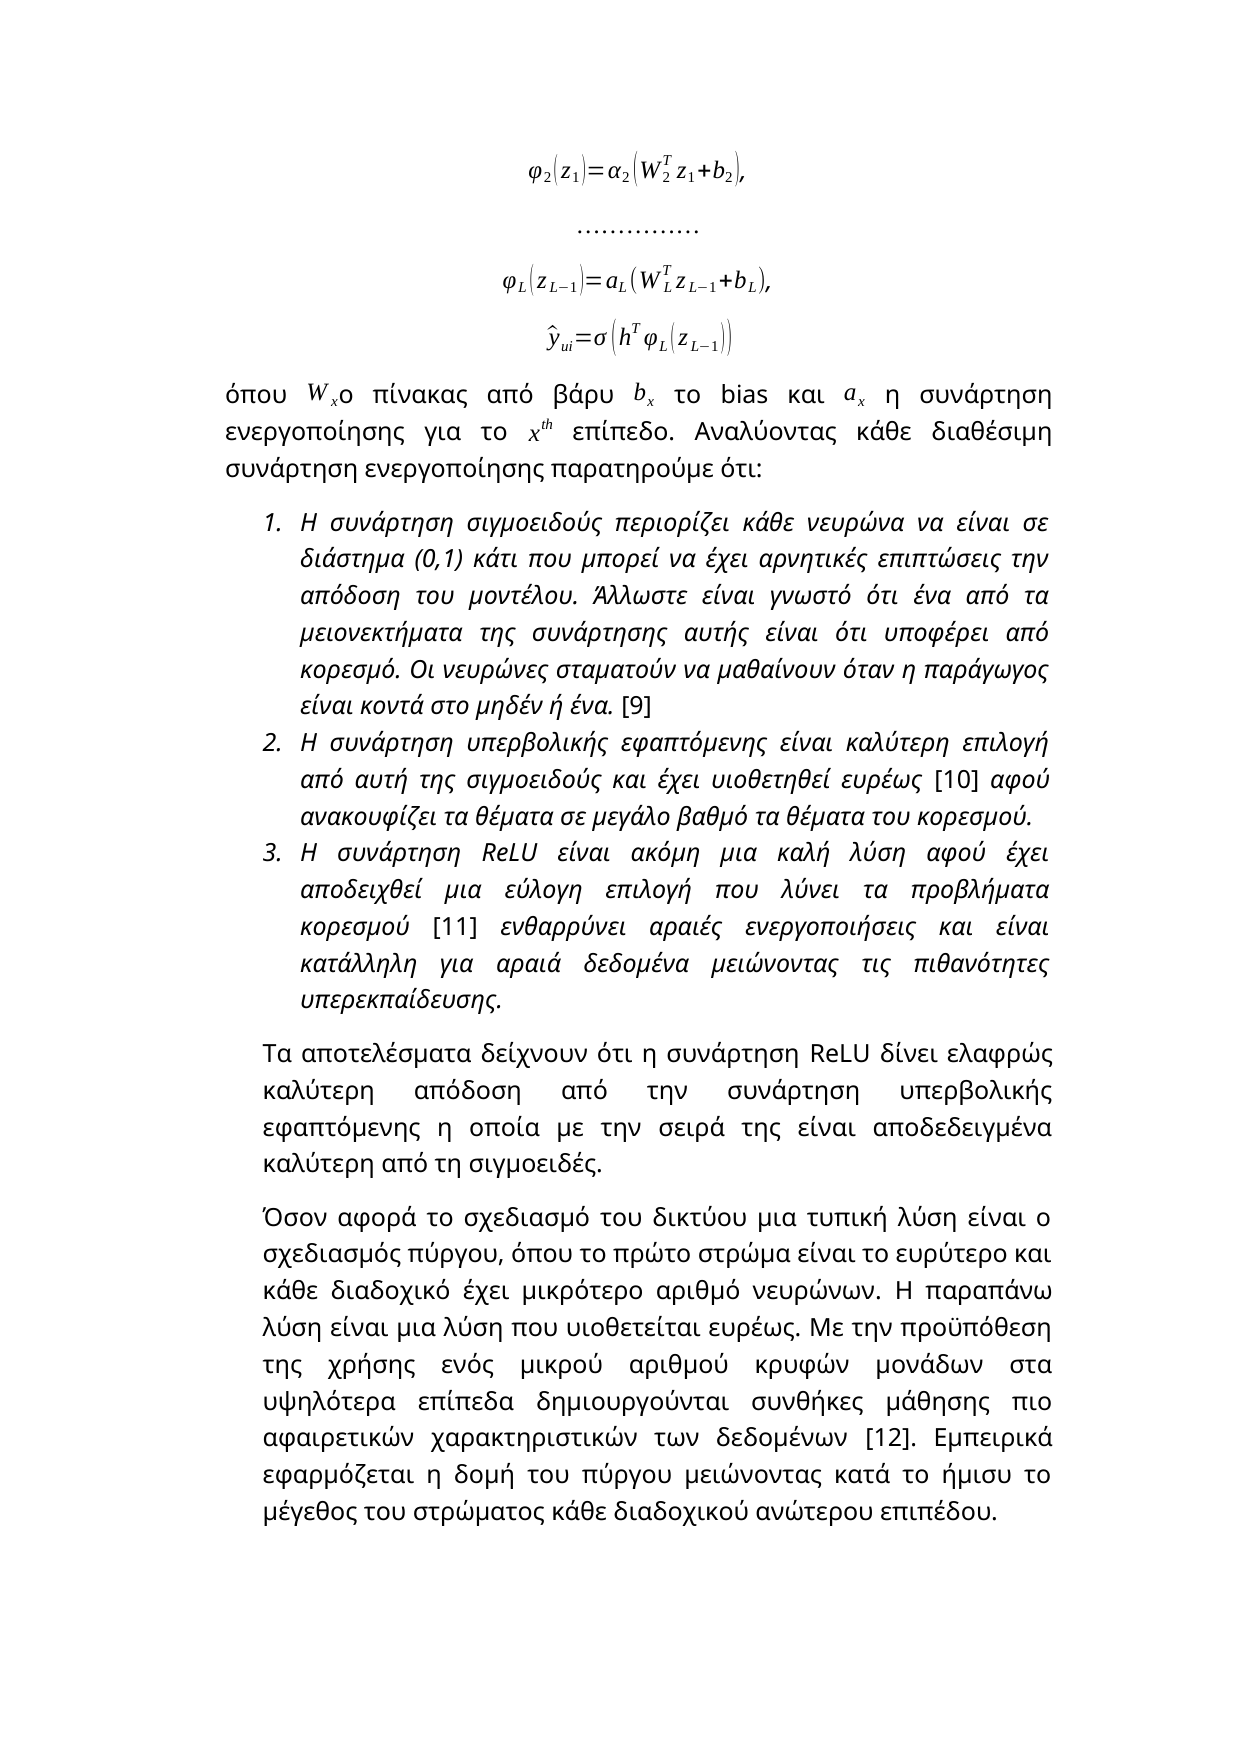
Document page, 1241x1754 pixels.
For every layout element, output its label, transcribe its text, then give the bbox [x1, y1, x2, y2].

list Η συνάρτηση ReLU είναι ακόμη μια καλή λύση αφού έχει αποδειχθεί μια εύλογη επιλογή που λύνει τα προβλήματα κορεσμού ενθαρρύνει αραιές ενεργοποιήσεις και είναι κατάλληλη για αραιά δεδομένα μειώνοντας τις πιθανότητες υπερεκπαίδευσης. [262, 835, 1053, 1016]
text , [225, 150, 1053, 189]
list Η συνάρτηση σιγμοειδούς περιορίζει κάθε νευρώνα να είναι σε διάστημα (0,1) κάτι που μπορεί να έχει αρνητικές επιπτώσεις την απόδοση του μοντέλου. Άλλωστε είναι γνωστό ότι ένα από τα μειονεκτήματα της συνάρτησης αυτής είναι ότι υποφέρει από κορεσμό. Οι νευρώνες σταματούν να μαθαίνουν όταν η παράγωγος είναι κοντά στο μηδέν ή ένα. [262, 504, 1053, 722]
text όπου ο πίνακας από βάρυ το bias και η συνάρτηση ενεργοποίησης για το επίπεδο. Αναλύοντας κάθε διαθέσιμη συνάρτηση ενεργοποίησης παρατηρούμε ότι: [225, 377, 1053, 485]
list Η συνάρτηση υπερβολικής εφαπτόμενης είναι καλύτερη επιλογή από αυτή της σιγμοειδούς και έχει υιοθετηθεί ευρέως αφού ανακουφίζει τα θέματα σε μεγάλο βαθμό τα θέματα του κορεσμού. [262, 725, 1053, 832]
text Τα αποτελέσματα δείχνουν ότι η συνάρτηση ReLU δίνει ελαφρώς καλύτερη απόδοση από την συνάρτηση υπερβολικής εφαπτόμενης η οποία με την σειρά της είναι αποδεδειγμένα καλύτερη από τη σιγμοειδές. [262, 1036, 1053, 1180]
text Όσον αφορά το σχεδιασμό του δικτύου μια τυπική λύση είναι ο σχεδιασμός πύργου, όπου το πρώτο στρώμα είναι το ευρύτερο και κάθε διαδοχικό έχει μικρότερο αριθμό νευρώνων. H παραπάνω λύση είναι μια λύση που υιοθετείται ευρέως. Με την προϋπόθεση της χρήσης ενός μικρού αριθμού κρυφών μονάδων στα υψηλότερα επίπεδα δημιουργούνται συνθήκες μάθησης πιο αφαιρετικών χαρακτηριστικών των δεδομένων . Εμπειρικά εφαρμόζεται η δομή του πύργου μειώνοντας κατά το ήμισυ το μέγεθος του στρώματος κάθε διαδοχικού ανώτερου επιπέδου. [262, 1199, 1053, 1528]
text , [225, 261, 1053, 298]
